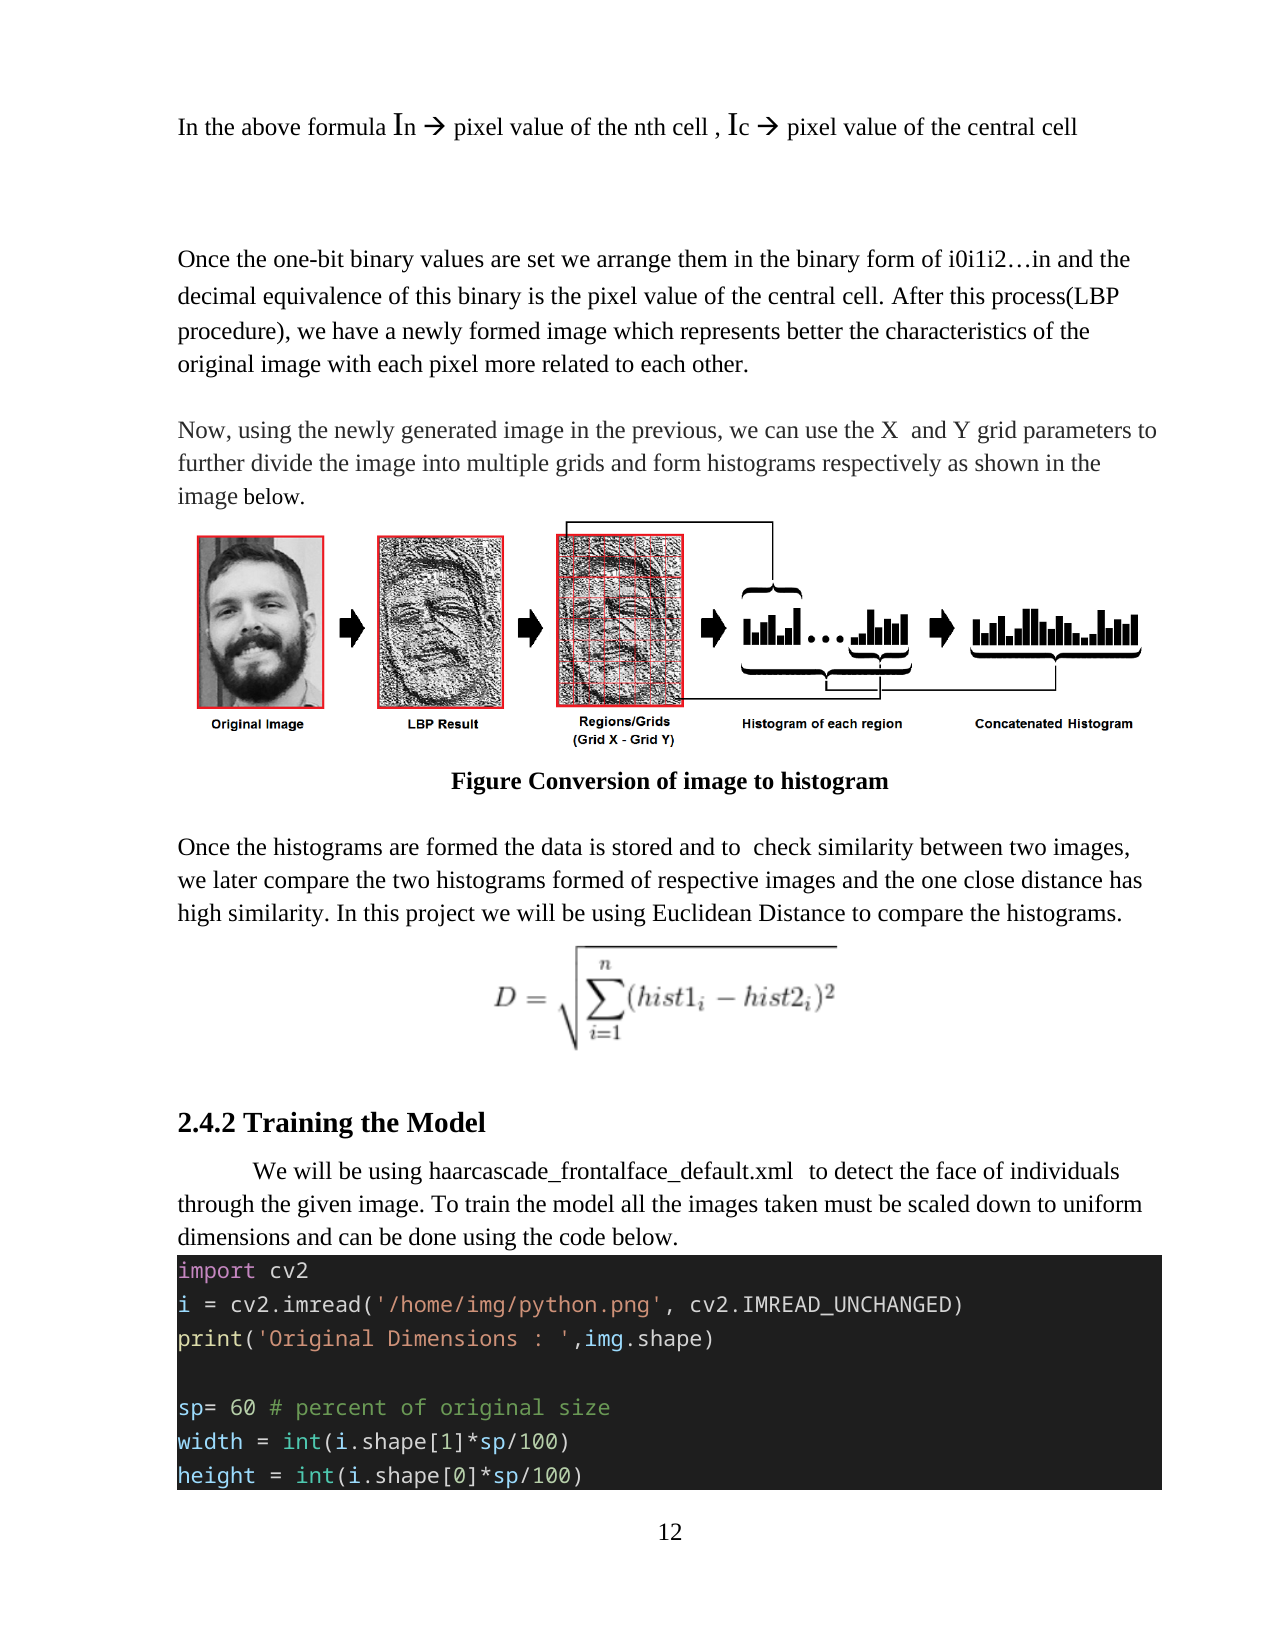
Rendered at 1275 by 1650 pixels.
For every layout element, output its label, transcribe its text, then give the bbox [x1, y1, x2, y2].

text i = cv2.imread('/home/img/python.png', cv2.IMREAD_UNCHANGED) [177, 1289, 1162, 1319]
text Figure Conversion of image to histogram [177, 766, 1162, 795]
text Once the histograms are formed the data is stored and to check similarity between two images, we later compare the two histograms formed of respective images and the one close distance has high similarity. In this project we will be using Euclidean Distance to compare the histograms. [177, 832, 1162, 927]
text height = int(i.shape[0]*sp/100) [177, 1460, 1162, 1490]
picture [474, 931, 866, 1063]
picture [177, 514, 1163, 762]
text We will be using haarcascade_frontalface_default.xml to detect the face of individuals through the given image. To train the model all the images taken must be scaled down to uniform dimensions and can be done using the code below. [177, 1156, 1162, 1251]
text width = int(i.shape[1]*sp/100) [177, 1426, 1162, 1456]
text import cv2 [177, 1255, 1162, 1285]
text sp= 60 # percent of original size [177, 1392, 1162, 1421]
text Now, using the newly generated image in the previous, we can use the X and Y grid parameters to further divide the image into multiple grids and form histograms respectively as shown in the image below. [177, 415, 1162, 514]
text print('Original Dimensions : ',img.shape) [177, 1323, 1162, 1353]
text In the above formula In pixel value of the nth cell , Ic pixel value of the central cell [177, 104, 1162, 142]
text Once the one-bit binary values are set we arrange them in the binary form of i0i1i2…in and the decimal equivalence of this binary is the pixel value of the central cell. After this process(LBP procedure), we have a newly formed image which represents better the characteristics of the original image with each pixel more related to each other. [177, 244, 1162, 378]
text 2.4.2 Training the Model [177, 1106, 1162, 1139]
